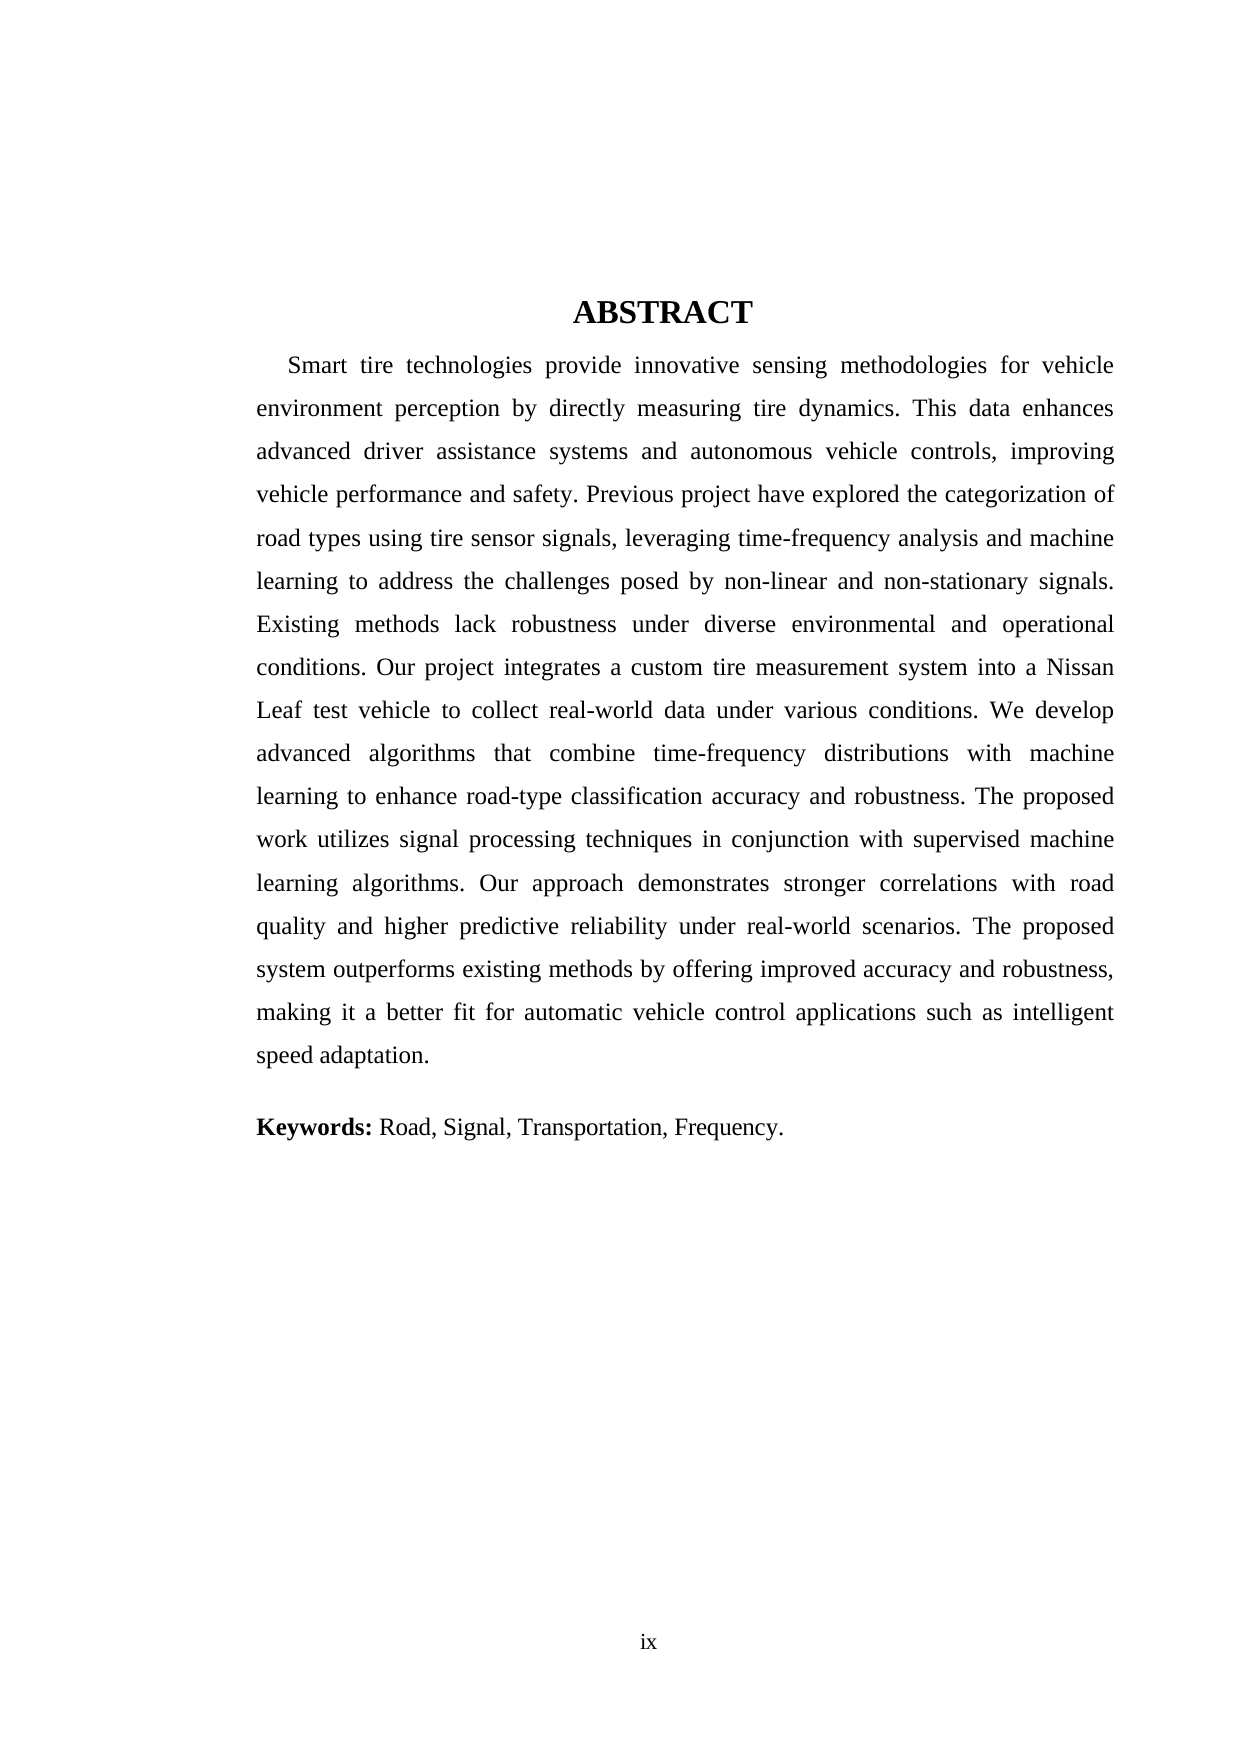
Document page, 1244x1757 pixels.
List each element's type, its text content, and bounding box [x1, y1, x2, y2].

text Smart tire technologies provide innovative sensing methodologies for vehicle environment perception by directly measuring tire dynamics. This data enhances advanced driver assistance systems and autonomous vehicle controls, improving vehicle performance and safety. Previous project have explored the categorization of road types using tire sensor signals, leveraging time-frequency analysis and machine learning to address the challenges posed by non-linear and non-stationary signals. Existing methods lack robustness under diverse environmental and operational conditions. Our project integrates a custom tire measurement system into a Nissan Leaf test vehicle to collect real-world data under various conditions. We develop advanced algorithms that combine time-frequency distributions with machine learning to enhance road-type classification accuracy and robustness. The proposed work utilizes signal processing techniques in conjunction with supervised machine learning algorithms. Our approach demonstrates stronger correlations with road quality and higher predictive reliability under real-world scenarios. The proposed system outperforms existing methods by offering improved accuracy and robustness, making it a better fit for automatic vehicle control applications such as intelligent speed adaptation. [256, 350, 1115, 1069]
text ABSTRACT [259, 292, 1066, 330]
text Keywords: Road, Signal, Transportation, Frequency. [256, 1112, 1144, 1141]
